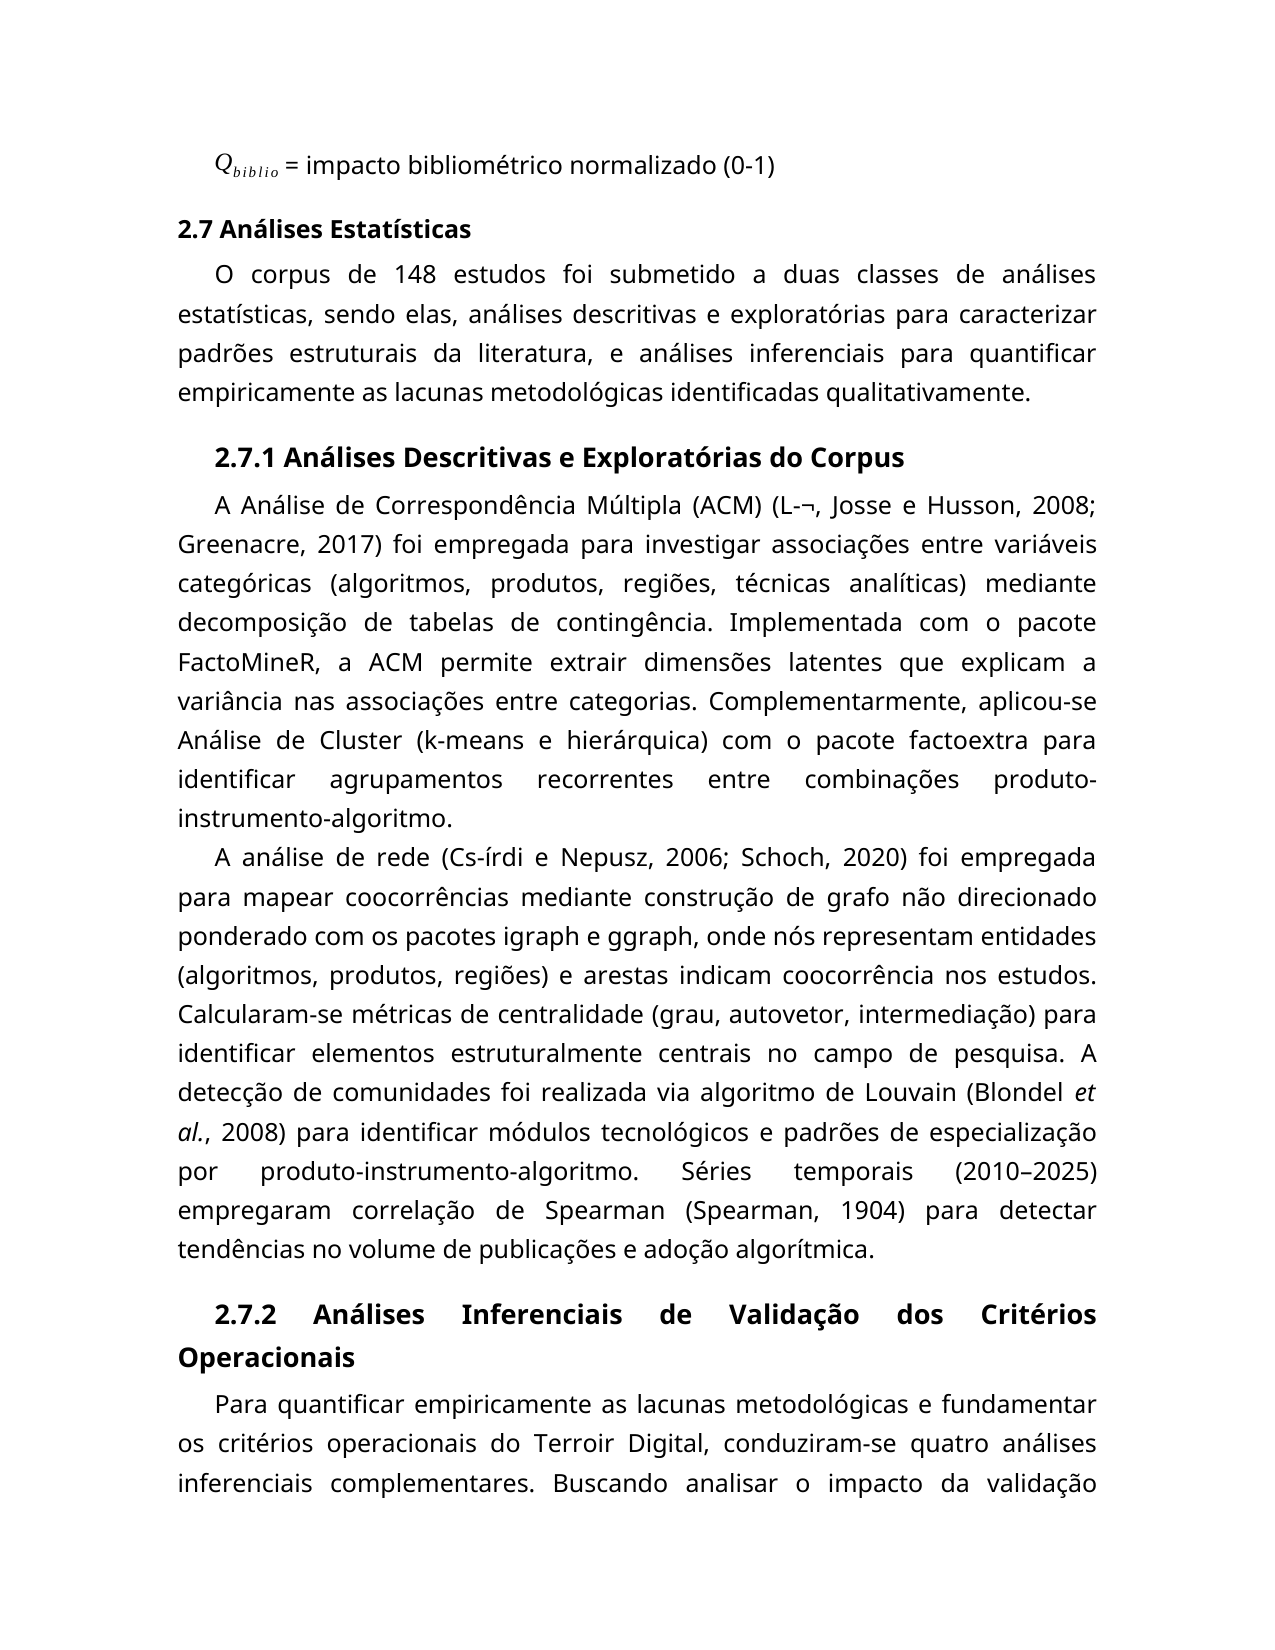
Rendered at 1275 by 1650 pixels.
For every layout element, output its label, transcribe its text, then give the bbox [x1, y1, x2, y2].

subtitle 2.7.1 Análises Descritivas e Exploratórias do Corpus [177, 439, 1098, 476]
subtitle 2.7 Análises Estatísticas [177, 212, 1098, 246]
subtitle 2.7.2 Análises Inferenciais de Validação dos Critérios Operacionais [177, 1296, 1098, 1375]
text A análise de rede (Cs-írdi e Nepusz, 2006; Schoch, 2020) foi empregada para mapear coocorrências mediante construção de grafo não direcionado ponderado com os pacotes igraph e ggraph, onde nós representam entidades (algoritmos, produtos, regiões) e arestas indicam coocorrência nos estudos. Calcularam-se métricas de centralidade (grau, autovetor, intermediação) para identificar elementos estruturalmente centrais no campo de pesquisa. A detecção de comunidades foi realizada via algoritmo de Louvain (Blondel et al., 2008) para identificar módulos tecnológicos e padrões de especialização por produto-instrumento-algoritmo. Séries temporais (2010–2025) empregaram correlação de Spearman (Spearman, 1904) para detectar tendências no volume de publicações e adoção algorítmica. [177, 840, 1098, 1266]
